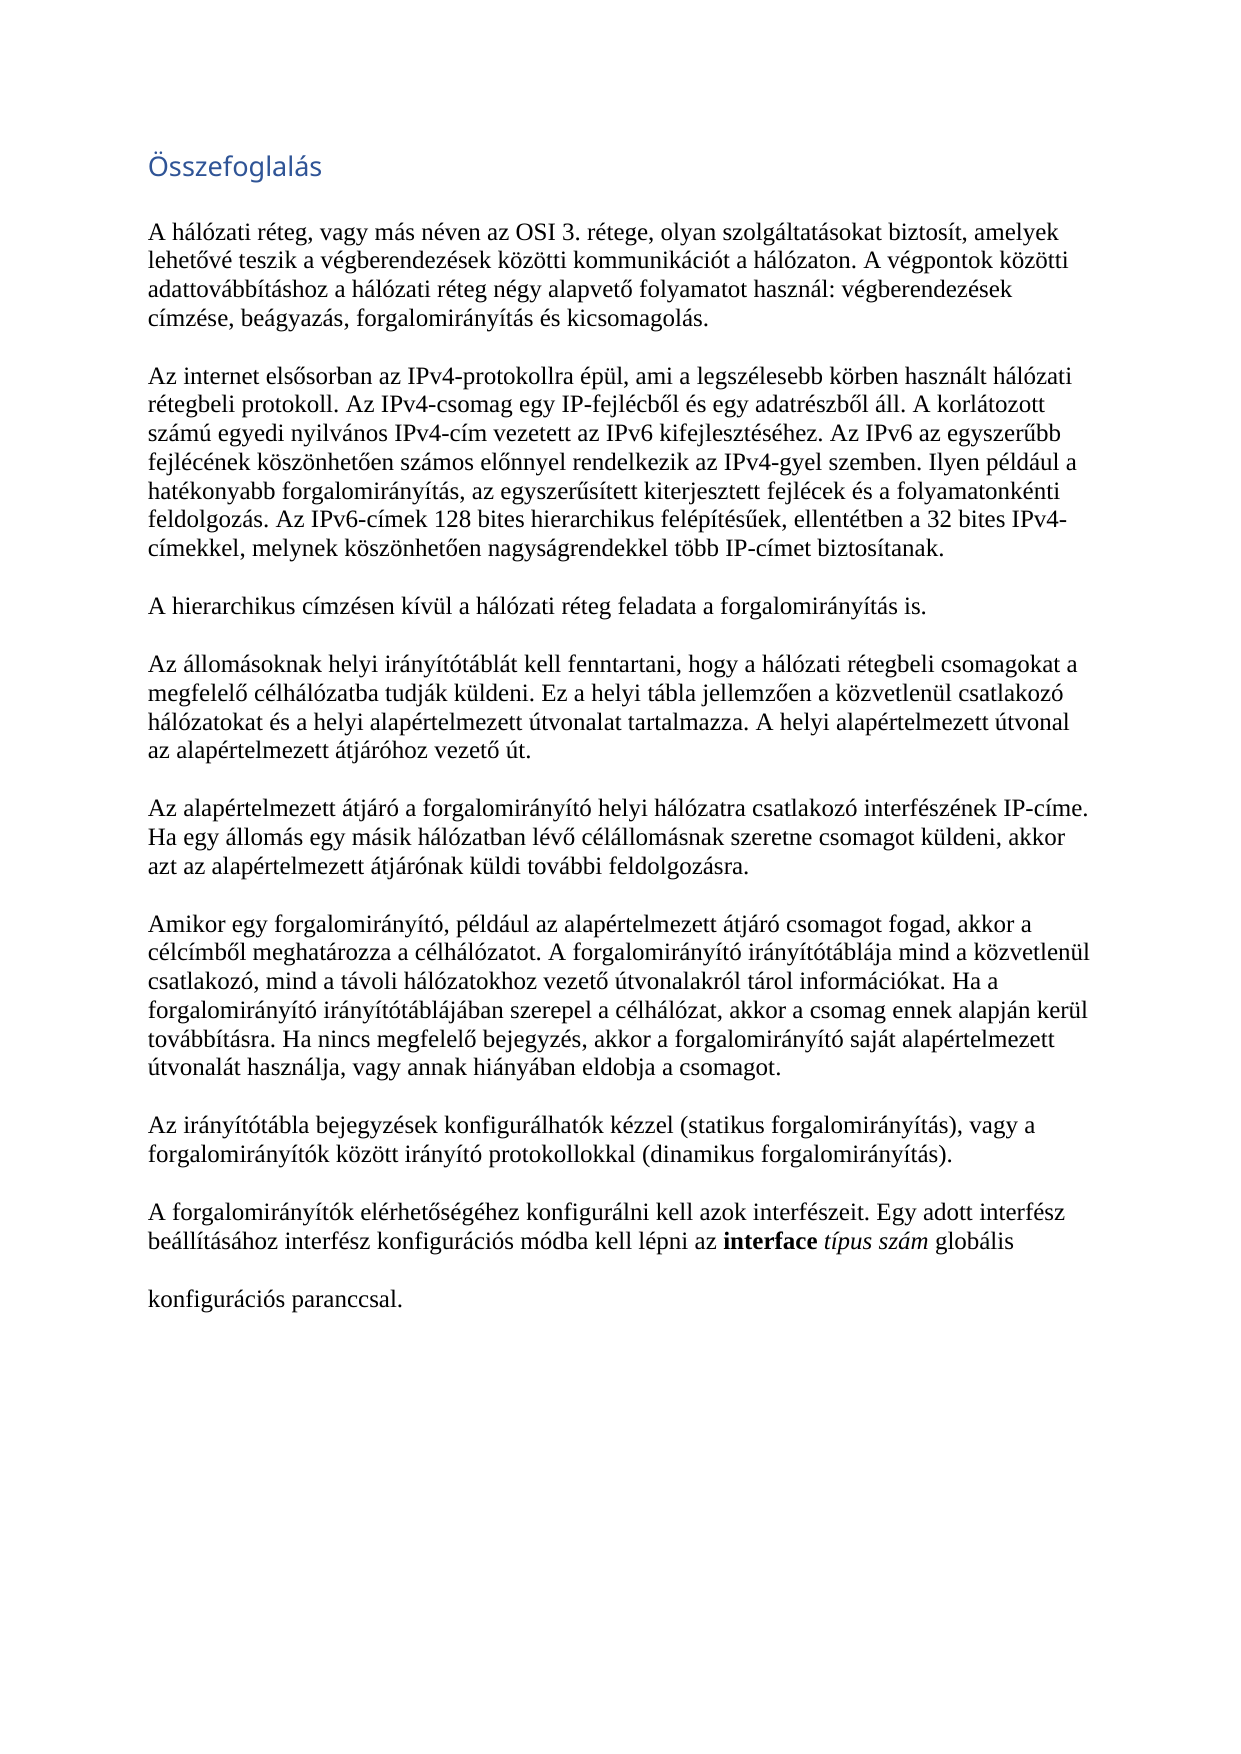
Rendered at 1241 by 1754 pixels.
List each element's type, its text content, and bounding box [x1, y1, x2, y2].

text Az állomásoknak helyi irányítótáblát kell fenntartani, hogy a hálózati rétegbeli csomagokat a megfelelő célhálózatba tudják küldeni. Ez a helyi tábla jellemzően a közvetlenül csatlakozó hálózatokat és a helyi alapértelmezett útvonalat tartalmazza. A helyi alapértelmezett útvonal az alapértelmezett átjáróhoz vezető út. [148, 649, 1093, 764]
subtitle Összefoglalás [148, 148, 1093, 184]
text Az alapértelmezett átjáró a forgalomirányító helyi hálózatra csatlakozó interfészének IP-címe. Ha egy állomás egy másik hálózatban lévő célállomásnak szeretne csomagot küldeni, akkor azt az alapértelmezett átjárónak küldi további feldolgozásra. [148, 793, 1093, 879]
text A hálózati réteg, vagy más néven az OSI 3. rétege, olyan szolgáltatásokat biztosít, amelyek lehetővé teszik a végberendezések közötti kommunikációt a hálózaton. A végpontok közötti adattovábbításhoz a hálózati réteg négy alapvető folyamatot használ: végberendezések címzése, beágyazás, forgalomirányítás és kicsomagolás. [148, 217, 1093, 332]
text Az internet elsősorban az IPv4-protokollra épül, ami a legszélesebb körben használt hálózati rétegbeli protokoll. Az IPv4-csomag egy IP-fejlécből és egy adatrészből áll. A korlátozott számú egyedi nyilvános IPv4-cím vezetett az IPv6 kifejlesztéséhez. Az IPv6 az egyszerűbb fejlécének köszönhetően számos előnnyel rendelkezik az IPv4-gyel szemben. Ilyen például a hatékonyabb forgalomirányítás, az egyszerűsített kiterjesztett fejlécek és a folyamatonkénti feldolgozás. Az IPv6-címek 128 bites hierarchikus felépítésűek, ellentétben a 32 bites IPv4-címekkel, melynek köszönhetően nagyságrendekkel több IP-címet biztosítanak. [148, 361, 1093, 562]
text A forgalomirányítók elérhetőségéhez konfigurálni kell azok interfészeit. Egy adott interfész beállításához interfész konfigurációs módba kell lépni az interface típus szám globális [148, 1197, 1093, 1254]
text Amikor egy forgalomirányító, például az alapértelmezett átjáró csomagot fogad, akkor a célcímből meghatározza a célhálózatot. A forgalomirányító irányítótáblája mind a közvetlenül csatlakozó, mind a távoli hálózatokhoz vezető útvonalakról tárol információkat. Ha a forgalomirányító irányítótáblájában szerepel a célhálózat, akkor a csomag ennek alapján kerül továbbításra. Ha nincs megfelelő bejegyzés, akkor a forgalomirányító saját alapértelmezett útvonalát használja, vagy annak hiányában eldobja a csomagot. [148, 909, 1093, 1081]
text konfigurációs paranccsal. [148, 1284, 1093, 1312]
text Az irányítótábla bejegyzések konfigurálhatók kézzel (statikus forgalomirányítás), vagy a forgalomirányítók között irányító protokollokkal (dinamikus forgalomirányítás). [148, 1110, 1093, 1168]
text A hierarchikus címzésen kívül a hálózati réteg feladata a forgalomirányítás is. [148, 591, 1093, 620]
